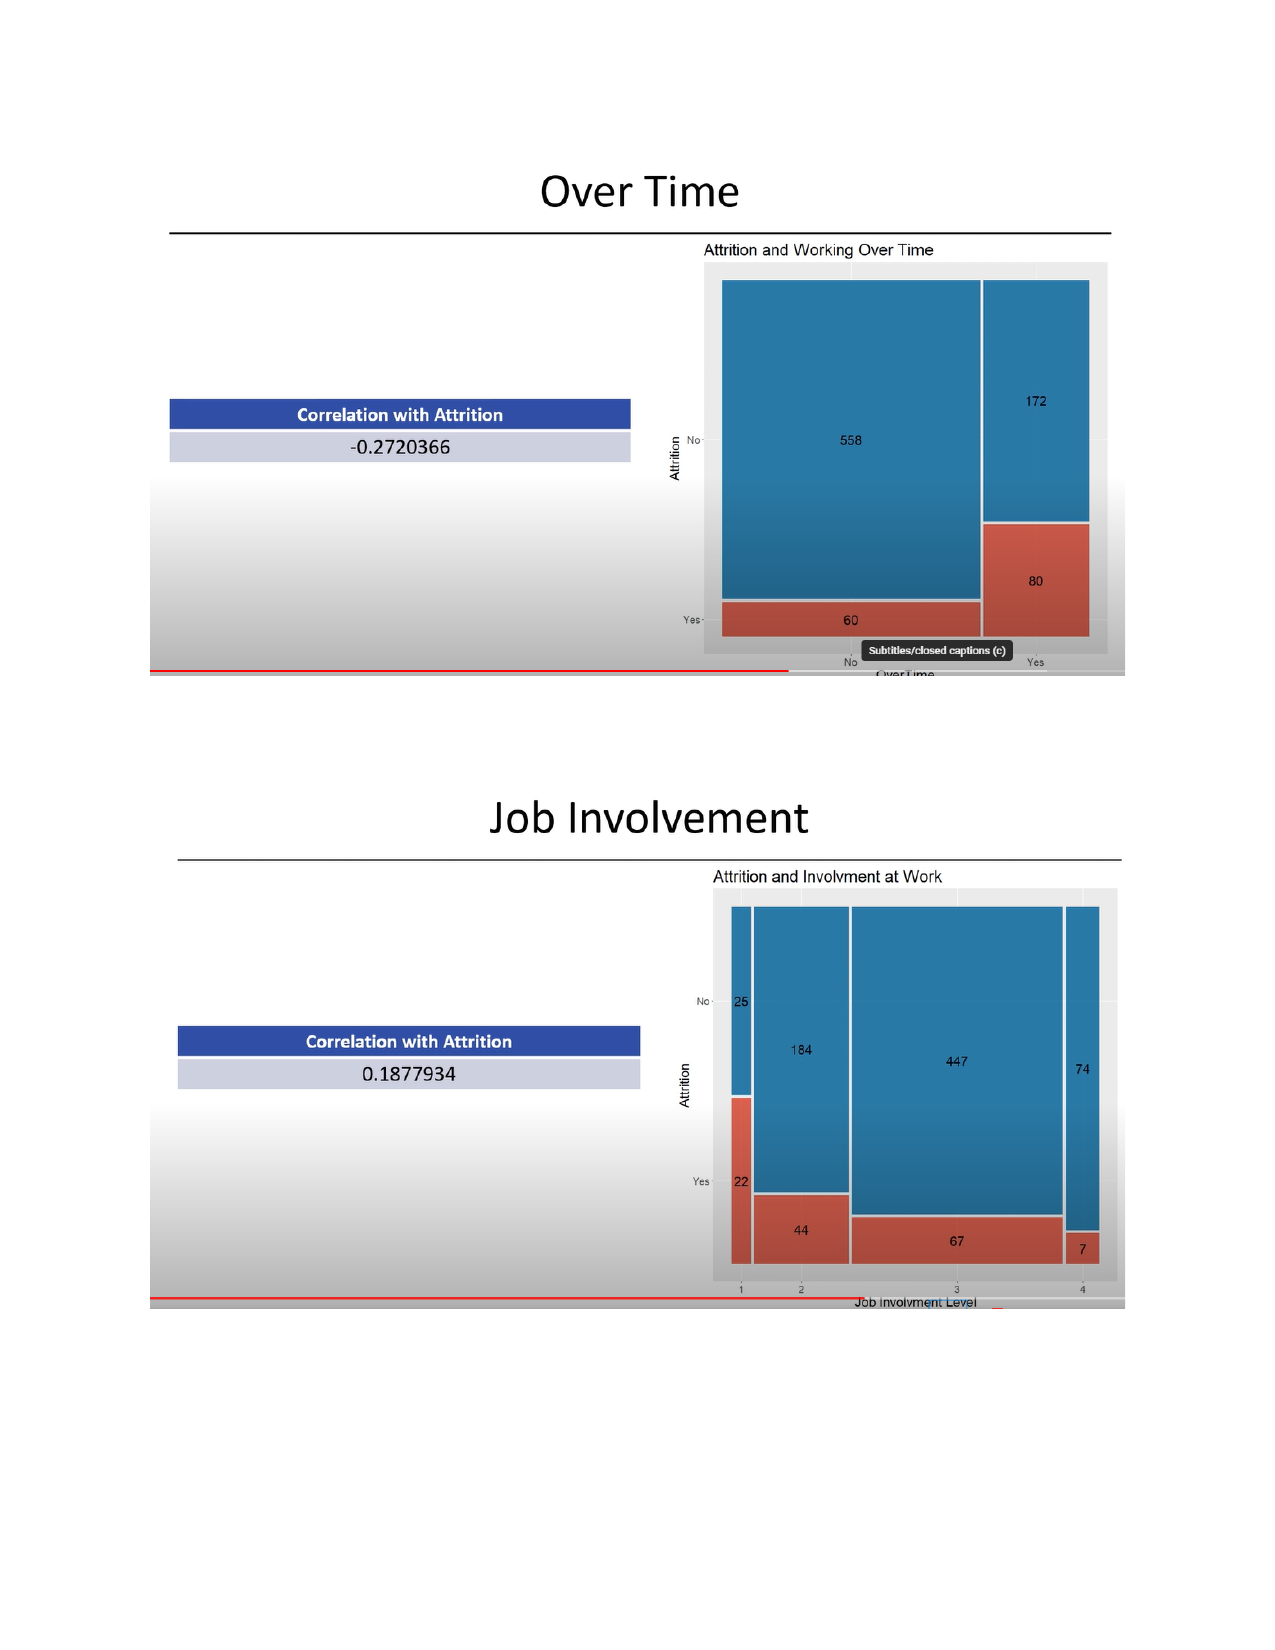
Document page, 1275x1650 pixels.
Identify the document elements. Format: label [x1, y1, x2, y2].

picture [150, 787, 1125, 1309]
picture [150, 150, 1125, 676]
